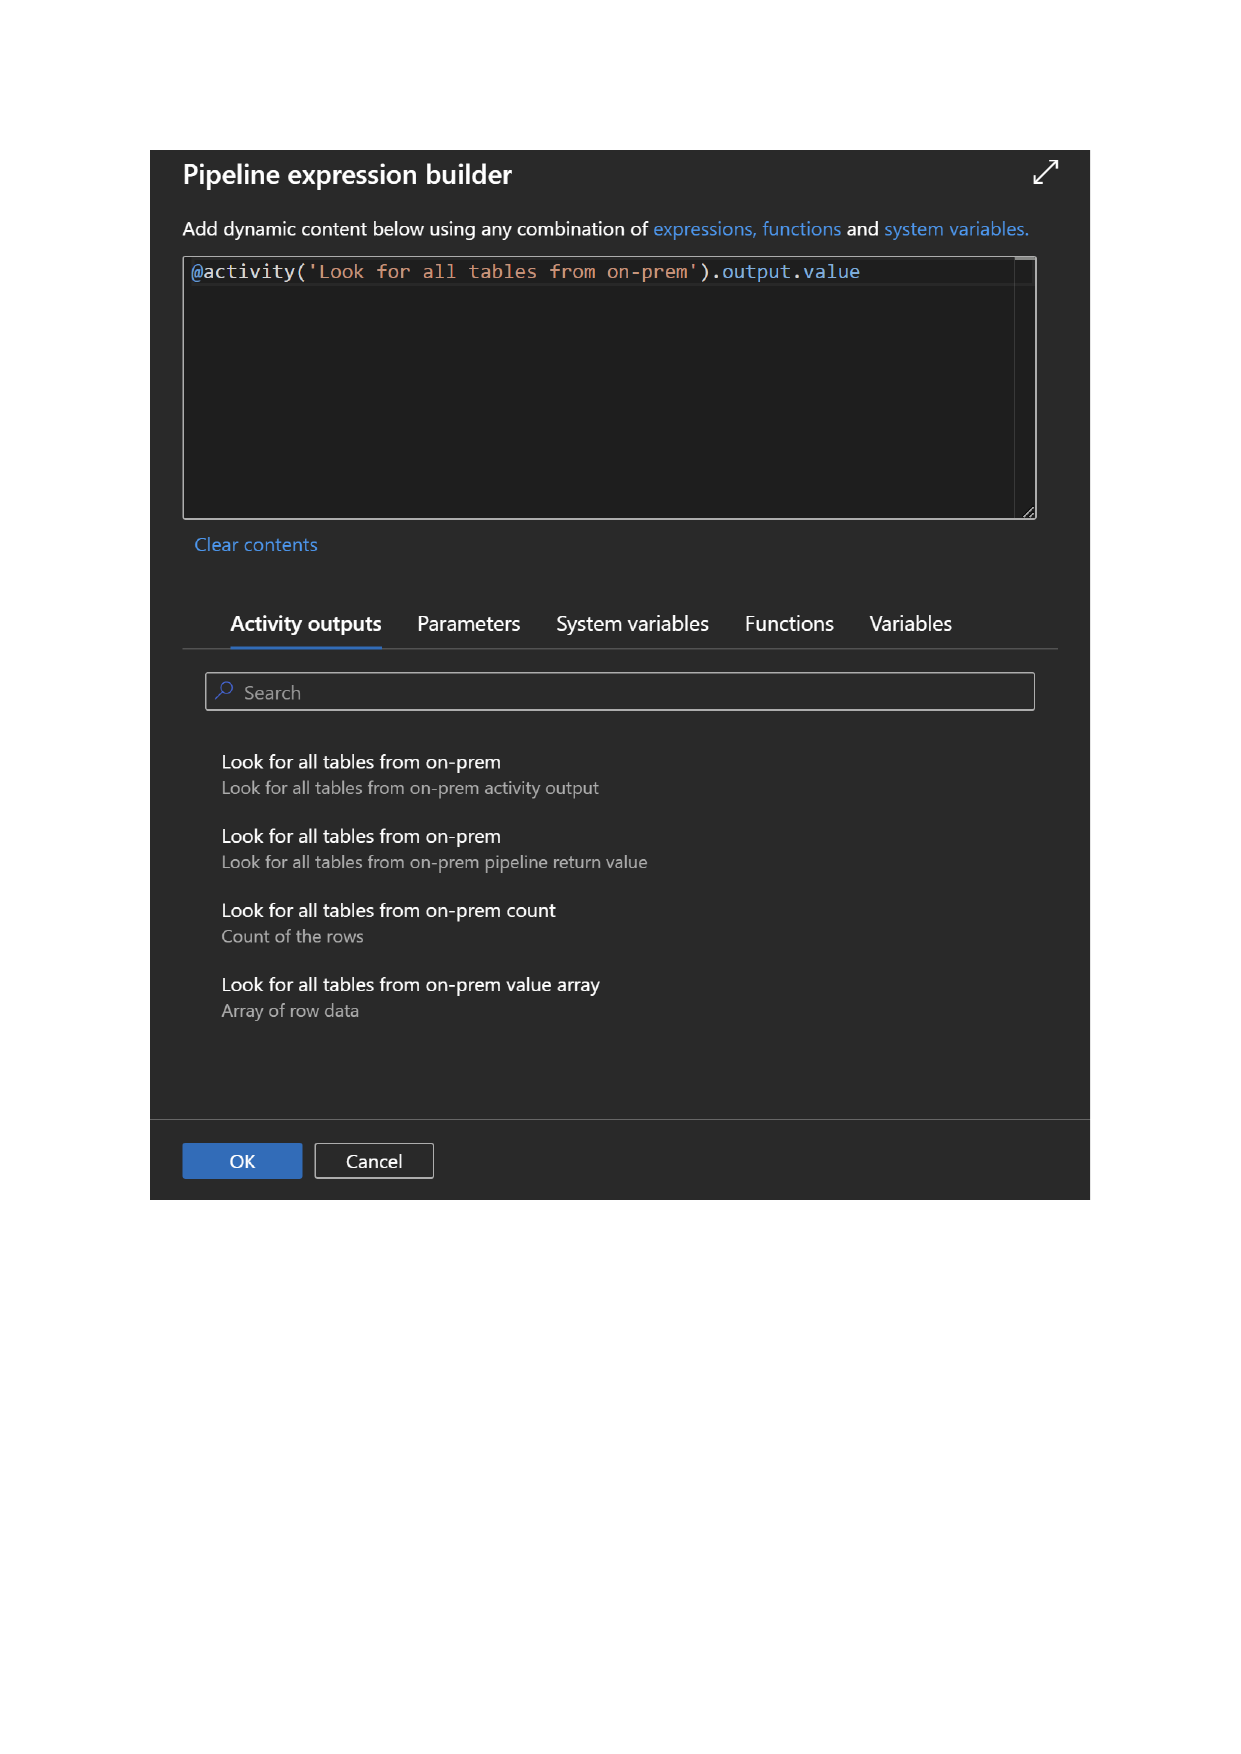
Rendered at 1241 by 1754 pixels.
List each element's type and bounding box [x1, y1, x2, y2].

picture [150, 150, 1091, 1200]
